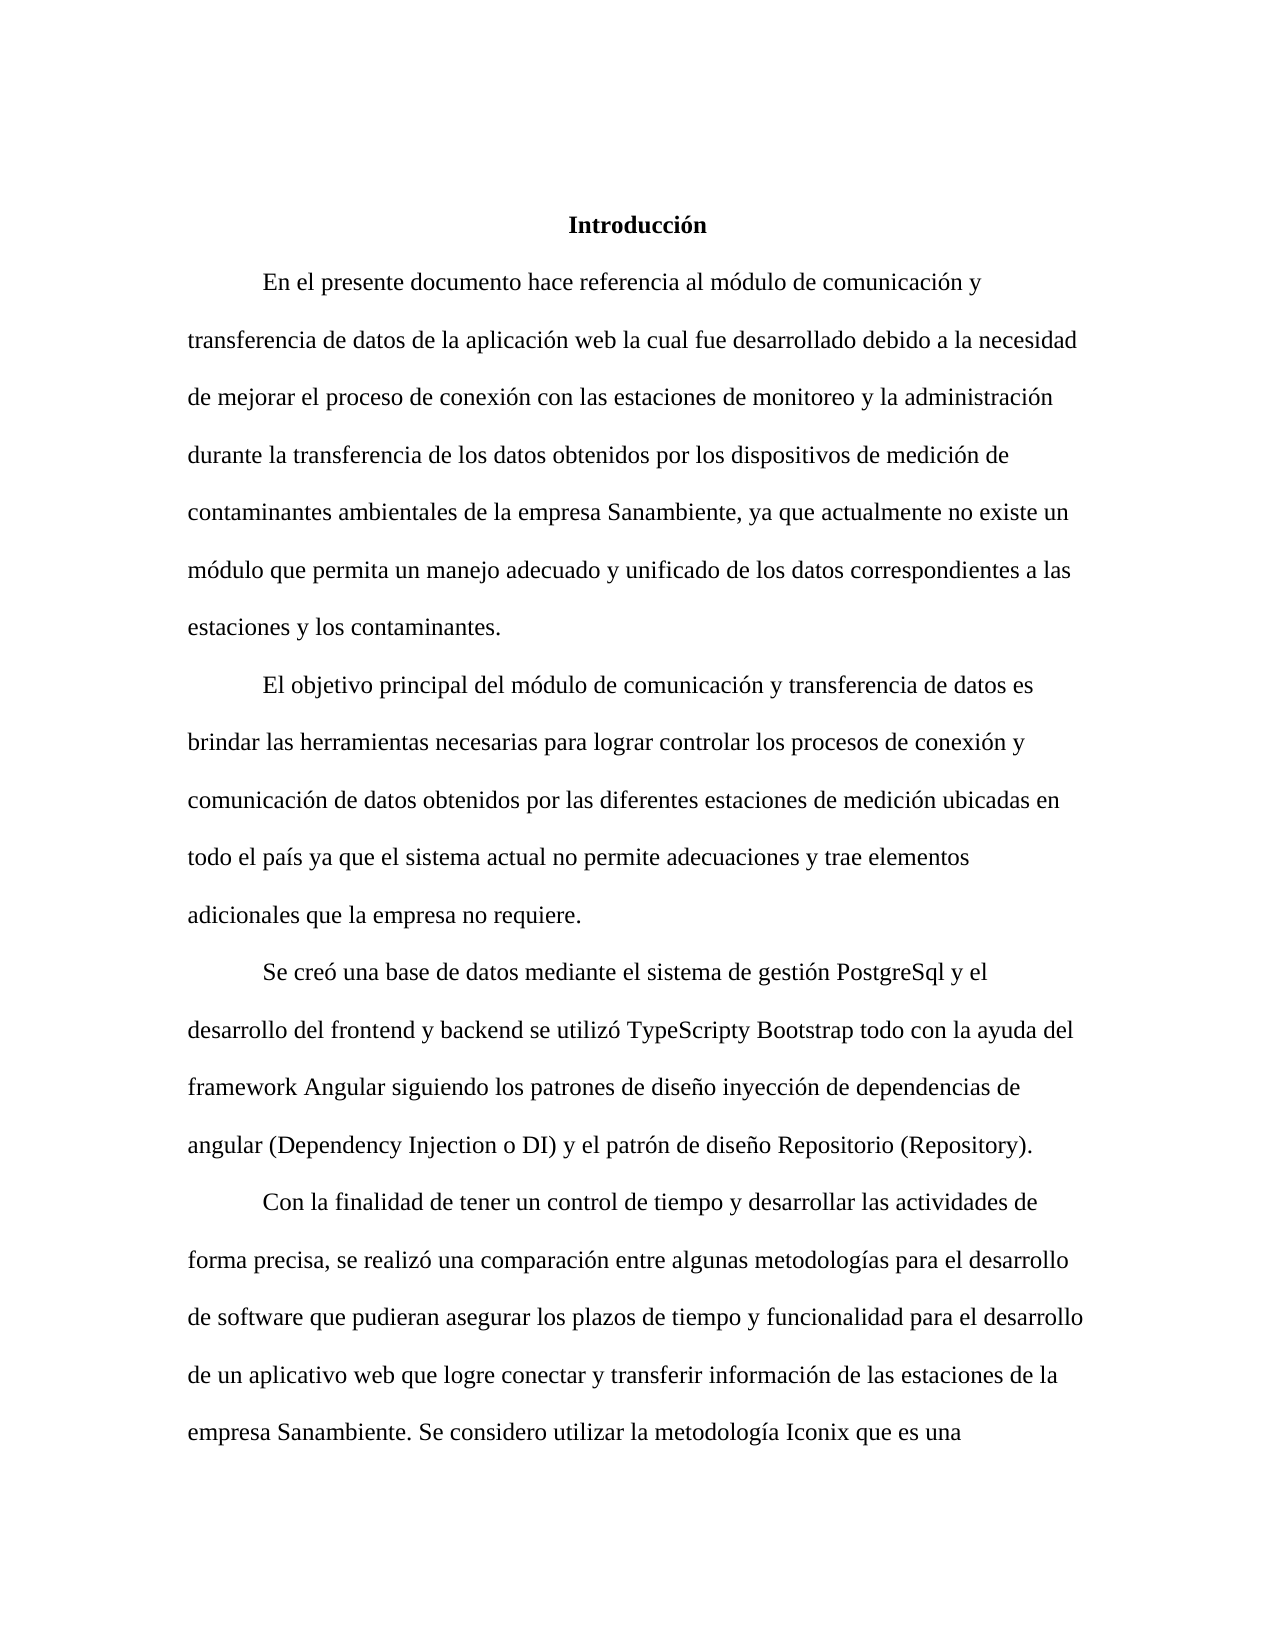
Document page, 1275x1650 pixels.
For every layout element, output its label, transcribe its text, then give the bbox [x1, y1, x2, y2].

list En el presente documento hace referencia al módulo de comunicación y transferencia de datos de la aplicación web la cual fue desarrollado debido a la necesidad de mejorar el proceso de conexión con las estaciones de monitoreo y la administración durante la transferencia de los datos obtenidos por los dispositivos de medición de contaminantes ambientales de la empresa Sanambiente, ya que actualmente no existe un módulo que permita un manejo adecuado y unificado de los datos correspondientes a las estaciones y los contaminantes. [187, 267, 1087, 641]
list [187, 1187, 1087, 1446]
list El objetivo principal del módulo de comunicación y transferencia de datos es brindar las herramientas necesarias para lograr controlar los procesos de conexión y comunicación de datos obtenidos por las diferentes estaciones de medición ubicadas en todo el país ya que el sistema actual no permite adecuaciones y trae elementos adicionales que la empresa no requiere. [187, 670, 1087, 929]
list Se creó una base de datos mediante el sistema de gestión PostgreSql y el desarrollo del frontend y backend se utilizó TypeScripty Bootstrap todo con la ayuda del framework Angular siguiendo los patrones de diseño inyección de dependencias de angular (Dependency Injection o DI) y el patrón de diseño Repositorio (Repository). [187, 957, 1087, 1159]
subtitle Introducción [187, 210, 1087, 239]
